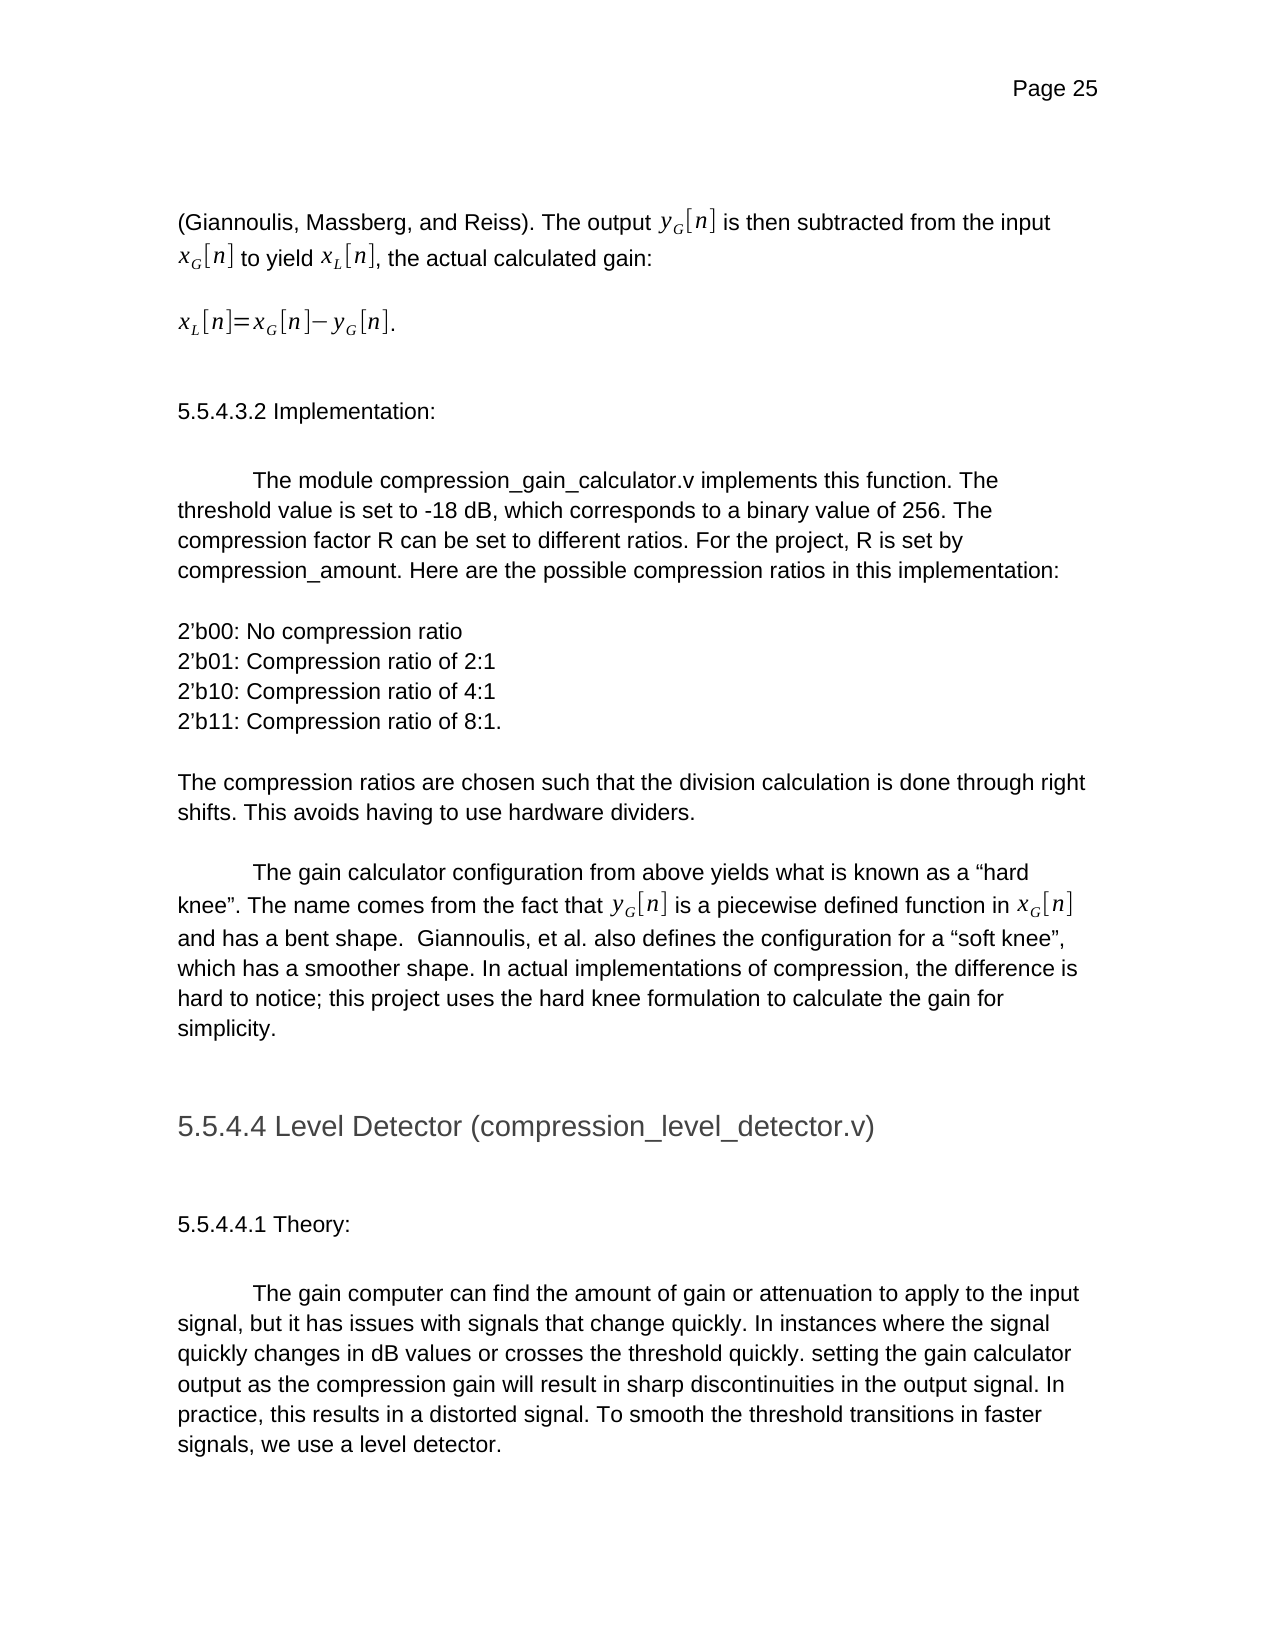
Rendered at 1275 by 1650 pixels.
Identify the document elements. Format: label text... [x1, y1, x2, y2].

text 2’b00: No compression ratio [177, 618, 1098, 644]
text . [177, 307, 1098, 339]
subtitle 5.5.4.3.2 Implementation: [177, 398, 1098, 424]
text The gain computer can find the amount of gain or attenuation to apply to the input signal, but it has issues with signals that change quickly. In instances where the signal quickly changes in dB values or crosses the threshold quickly. setting the gain calculator output as the compression gain will result in sharp discontinuities in the output signal. In practice, this results in a distorted signal. To smooth the threshold transitions in faster signals, we use a level detector. [177, 1280, 1098, 1457]
subtitle 5.5.4.4.1 Theory: [177, 1211, 1098, 1237]
text 2’b11: Compression ratio of 8:1. [177, 708, 1098, 734]
subtitle 5.5.4.4 Level Detector (compression_level_detector.v) [177, 1109, 1098, 1143]
text (Giannoulis, Massberg, and Reiss). The output is then subtracted from the input to yield , the actual calculated gain: [177, 207, 1098, 273]
text The compression ratios are chosen such that the division calculation is done through right shifts. This avoids having to use hardware dividers. [177, 769, 1098, 825]
text 2’b10: Compression ratio of 4:1 [177, 678, 1098, 704]
text The module compression_gain_calculator.v implements this function. The threshold value is set to -18 dB, which corresponds to a binary value of 256. The compression factor R can be set to different ratios. For the project, R is set by compression_amount. Here are the possible compression ratios in this implementation: [177, 467, 1098, 583]
text 2’b01: Compression ratio of 2:1 [177, 648, 1098, 674]
text The gain calculator configuration from above yields what is known as a “hard knee”. The name comes from the fact that is a piecewise defined function in and has a bent shape. Giannoulis, et al. also defines the configuration for a “soft knee”, which has a smoother shape. In actual implementations of compression, the difference is hard to notice; this project uses the hard knee formulation to calculate the gain for simplicity. [177, 859, 1098, 1042]
